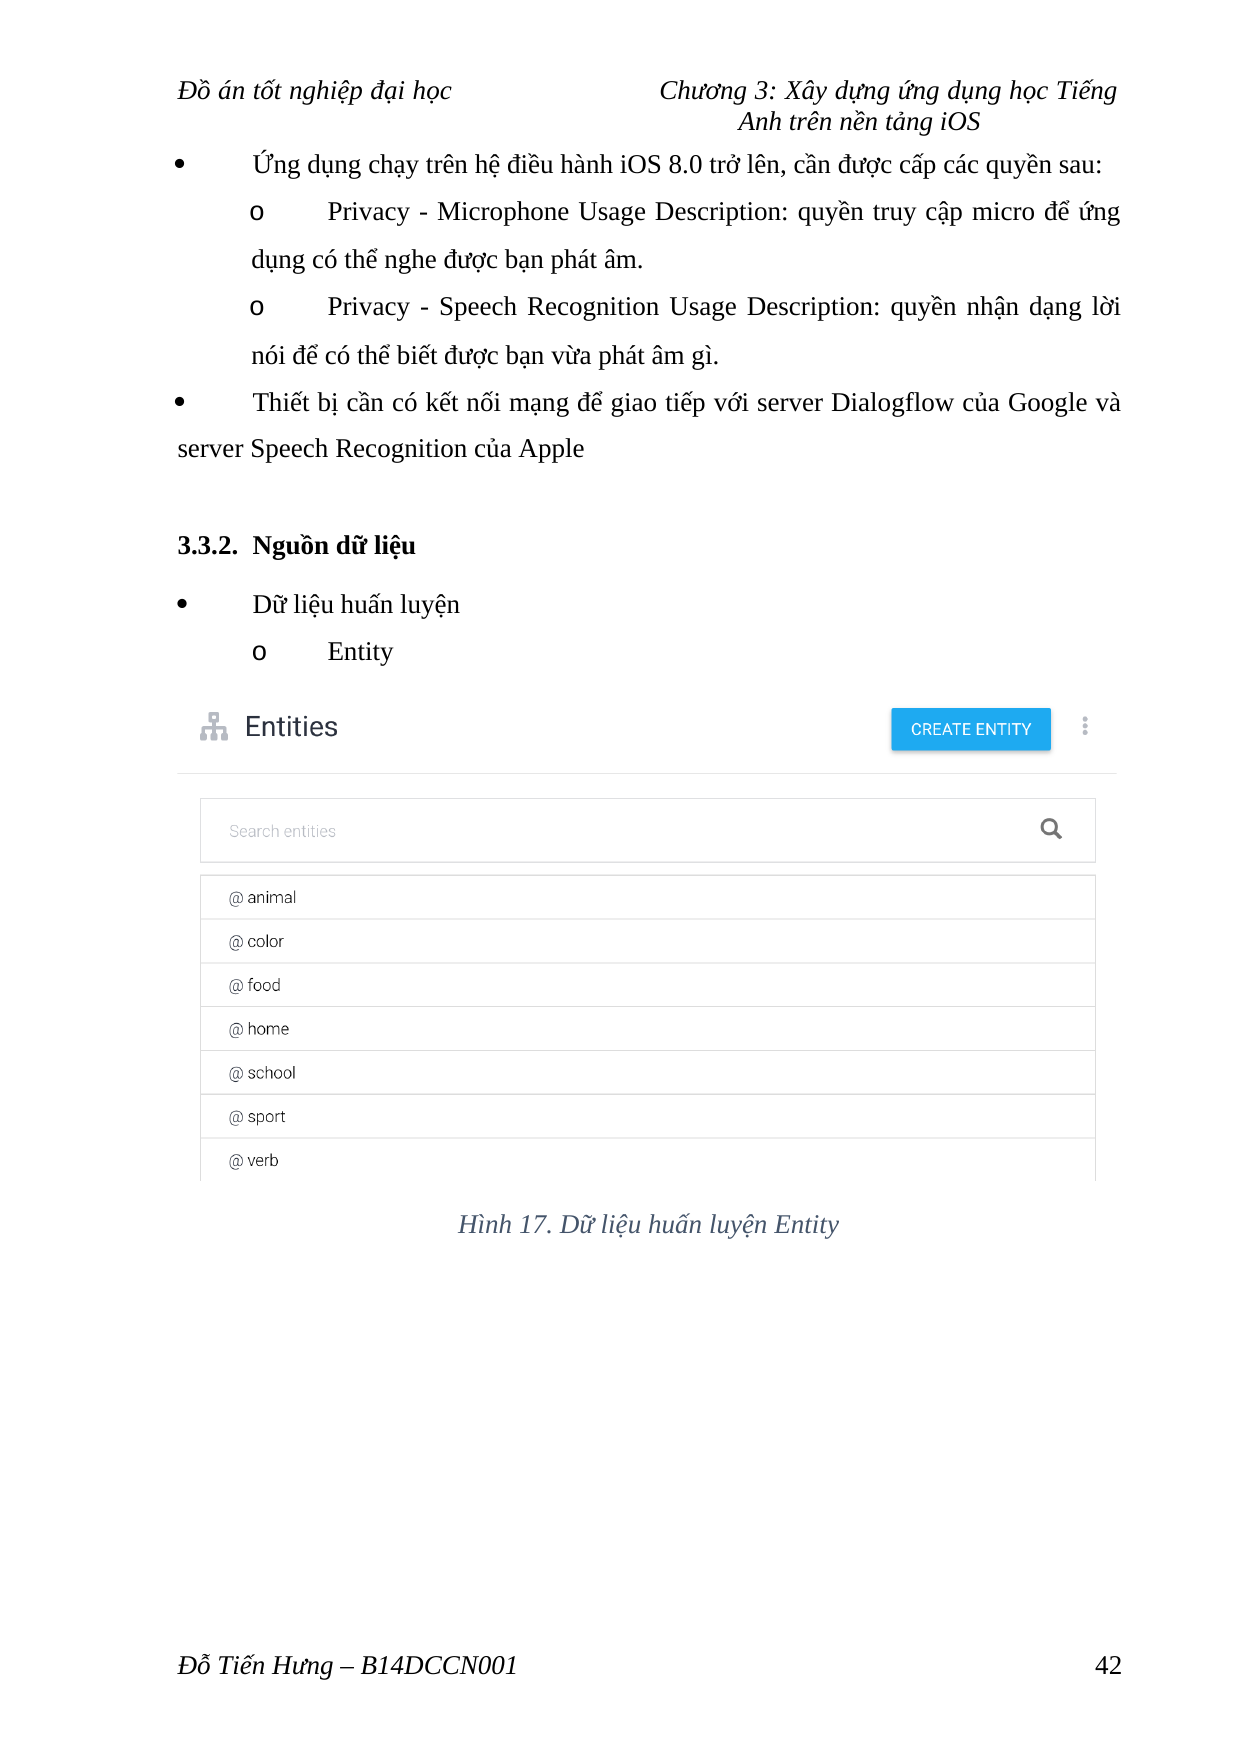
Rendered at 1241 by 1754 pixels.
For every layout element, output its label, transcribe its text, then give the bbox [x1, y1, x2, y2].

picture [177, 685, 1117, 1181]
list Ứng dụng chạy trên hệ điều hành iOS 8.0 trở lên, cần được cấp các quyền sau: [175, 148, 1122, 179]
list Entity [251, 635, 1122, 669]
list Privacy - Speech Recognition Usage Description: quyền nhận dạng lời nói để có thể biết được bạn vừa phát âm gì. [249, 290, 1122, 370]
list Privacy - Microphone Usage Description: quyền truy cập micro để ứng dụng có thể nghe được bạn phát âm. [249, 194, 1122, 275]
list Nguồn dữ liệu [177, 529, 1122, 560]
list Thiết bị cần có kết nối mạng để giao tiếp với server Dialogflow của Google và server Speech Recognition của Apple [175, 386, 1122, 464]
list Dữ liệu huấn luyện [177, 588, 1122, 620]
